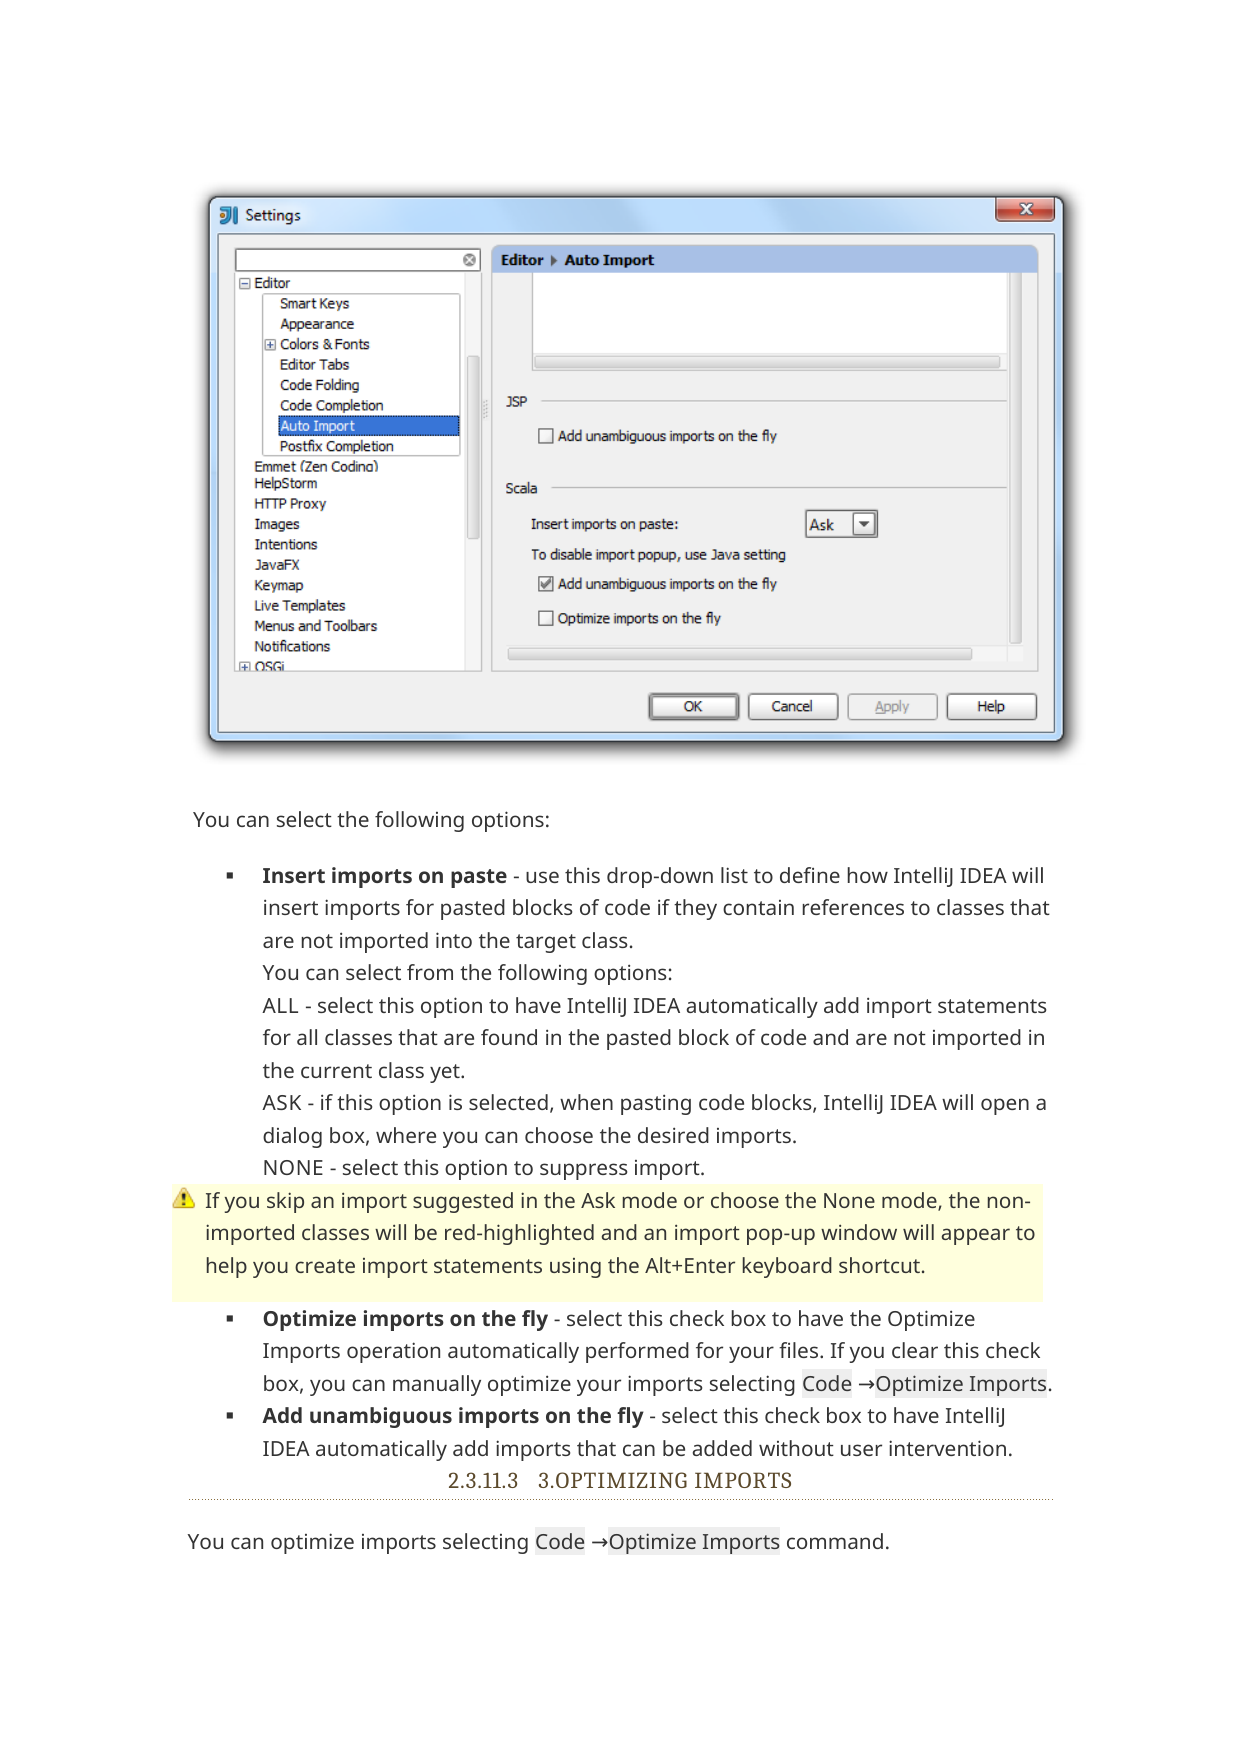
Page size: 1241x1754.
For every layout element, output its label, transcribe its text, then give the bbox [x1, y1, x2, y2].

list Add unambiguous imports on the fly - select this check box to have IntelliJ IDEA automatically add imports that can be added without user intervention. [225, 1400, 1053, 1465]
list Optimize imports on the fly - select this check box to have the Optimize Imports operation automatically performed for your files. If you clear this check box, you can manually optimize your imports selecting Code →Optimize Imports. [225, 1302, 1053, 1400]
picture [171, 1186, 197, 1212]
subtitle 3.Optimizing Imports [187, 1465, 1053, 1500]
picture [187, 177, 1087, 765]
table_header [172, 1184, 205, 1302]
list Insert imports on paste - use this drop-down list to define how IntelliJ IDEA will insert imports for pasted blocks of code if they contain references to classes that are not imported into the target class. You can select from the following options: All - select this option to have IntelliJ IDEA automatically add import statements for all classes that are found in the pasted block of code and are not imported in the current class yet. Ask - if this option is selected, when pasting code blocks, IntelliJ IDEA will open a dialog box, where you can choose the desired imports. None - select this option to suppress import. [225, 859, 1053, 1184]
text You can optimize imports selecting Code →Optimize Imports command. [187, 1525, 1053, 1557]
table_header If you skip an import suggested in the Ask mode or choose the None mode, the non-imported classes will be red-highlighted and an import pop-up window will appear to help you create import statements using the Alt+Enter keyboard shortcut. [205, 1184, 1043, 1302]
text You can select the following options: [187, 803, 1053, 835]
